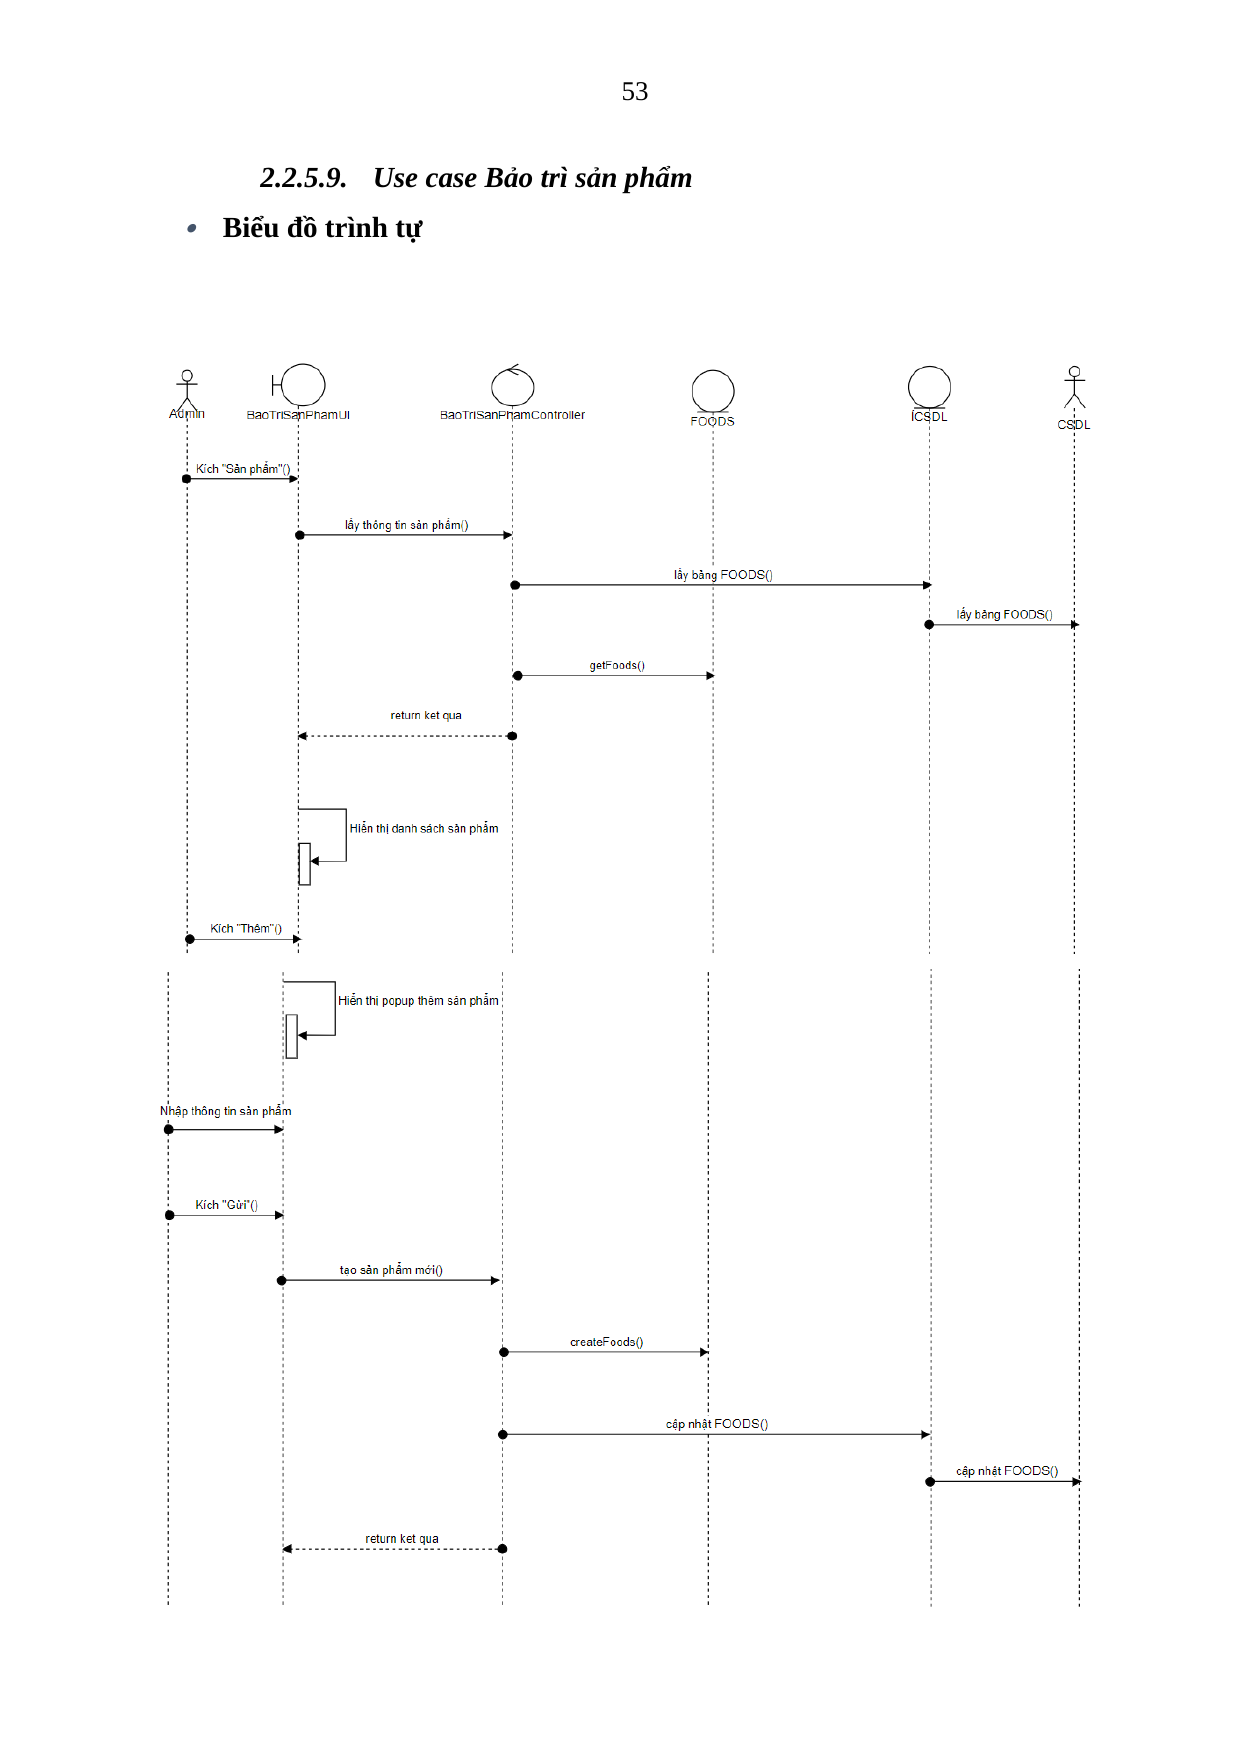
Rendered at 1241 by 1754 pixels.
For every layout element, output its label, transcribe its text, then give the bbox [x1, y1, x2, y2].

picture [147, 969, 1123, 1607]
subtitle Use case Bảo trì sản phẩm [260, 160, 1122, 194]
list Biểu đồ trình tự [185, 211, 1122, 244]
picture [147, 347, 1123, 954]
